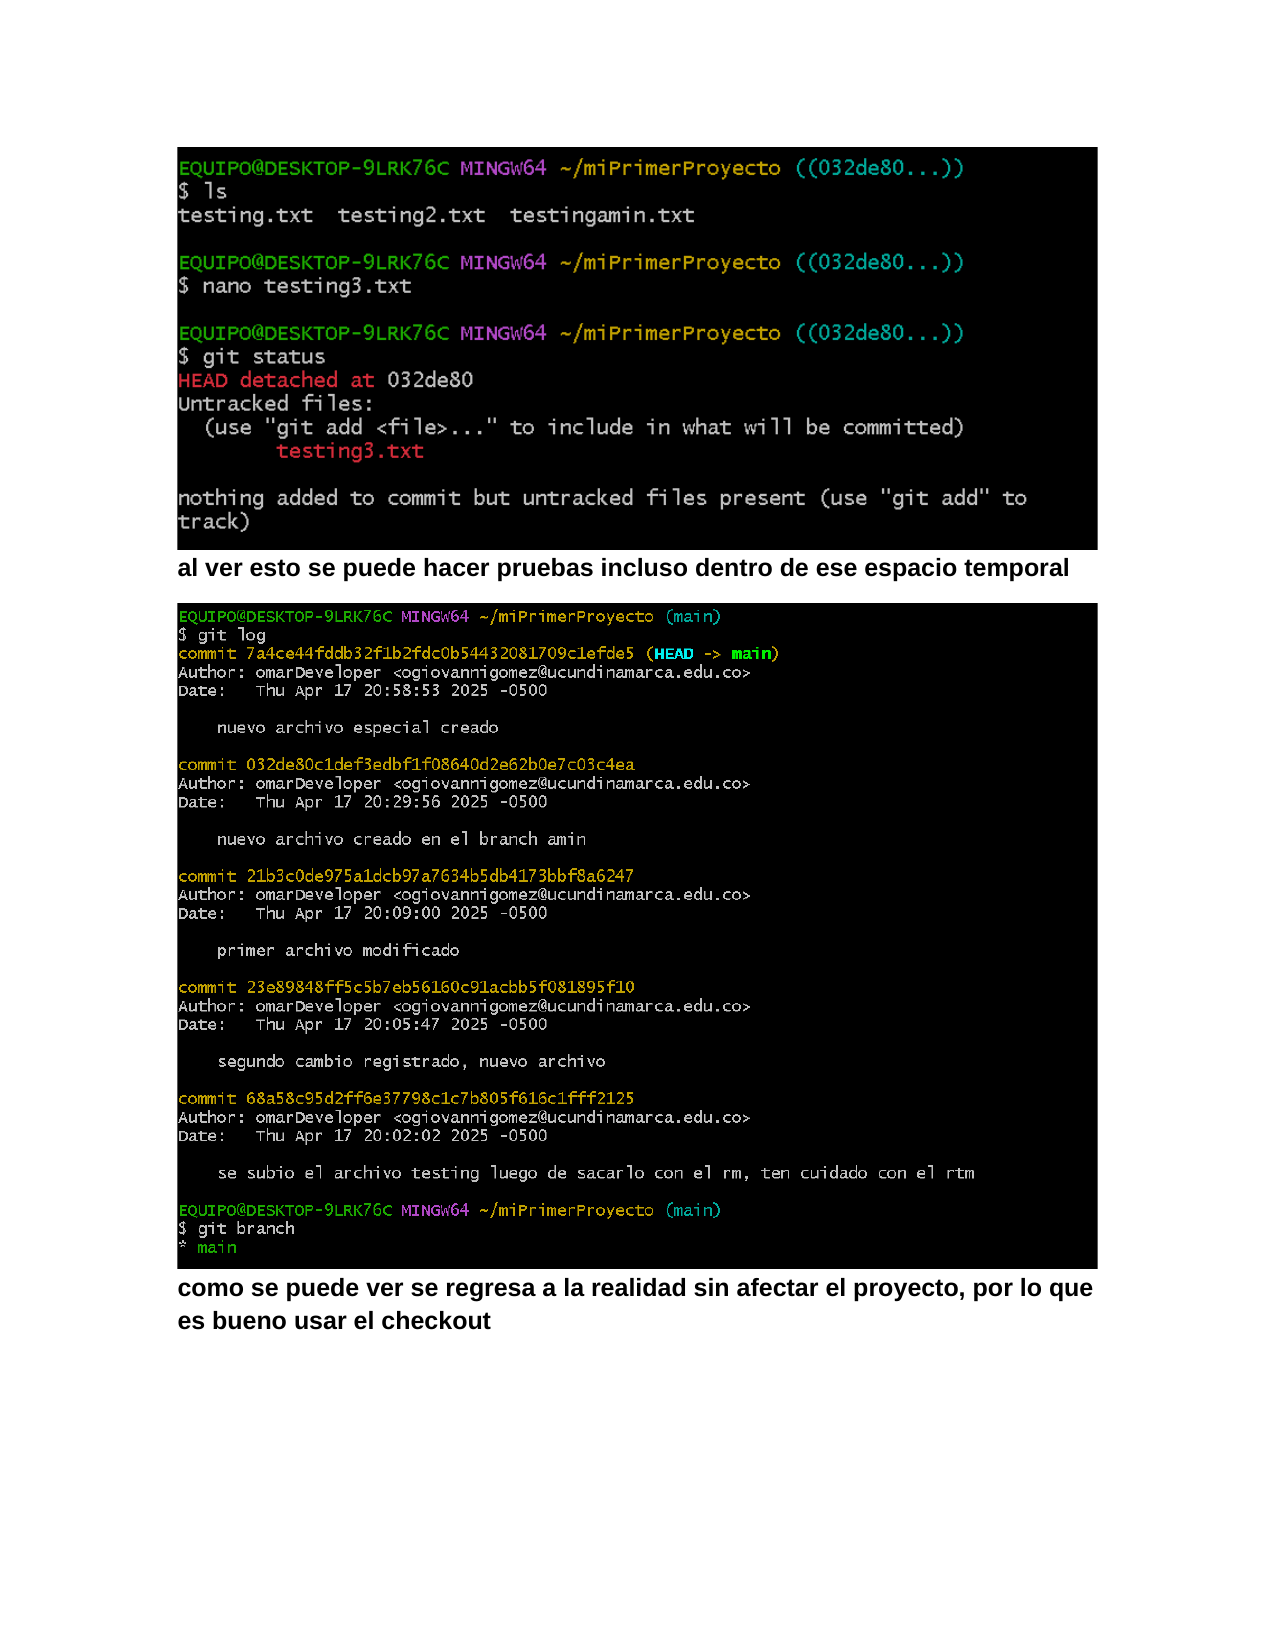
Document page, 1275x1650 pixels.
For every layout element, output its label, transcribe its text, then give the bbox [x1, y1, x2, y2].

picture [177, 147, 1098, 550]
text al ver esto se puede hacer pruebas incluso dentro de ese espacio temporal [177, 550, 1098, 582]
text como se puede ver se regresa a la realidad sin afectar el proyecto, por lo que es bueno usar el checkout [177, 1269, 1098, 1335]
picture [177, 603, 1098, 1269]
